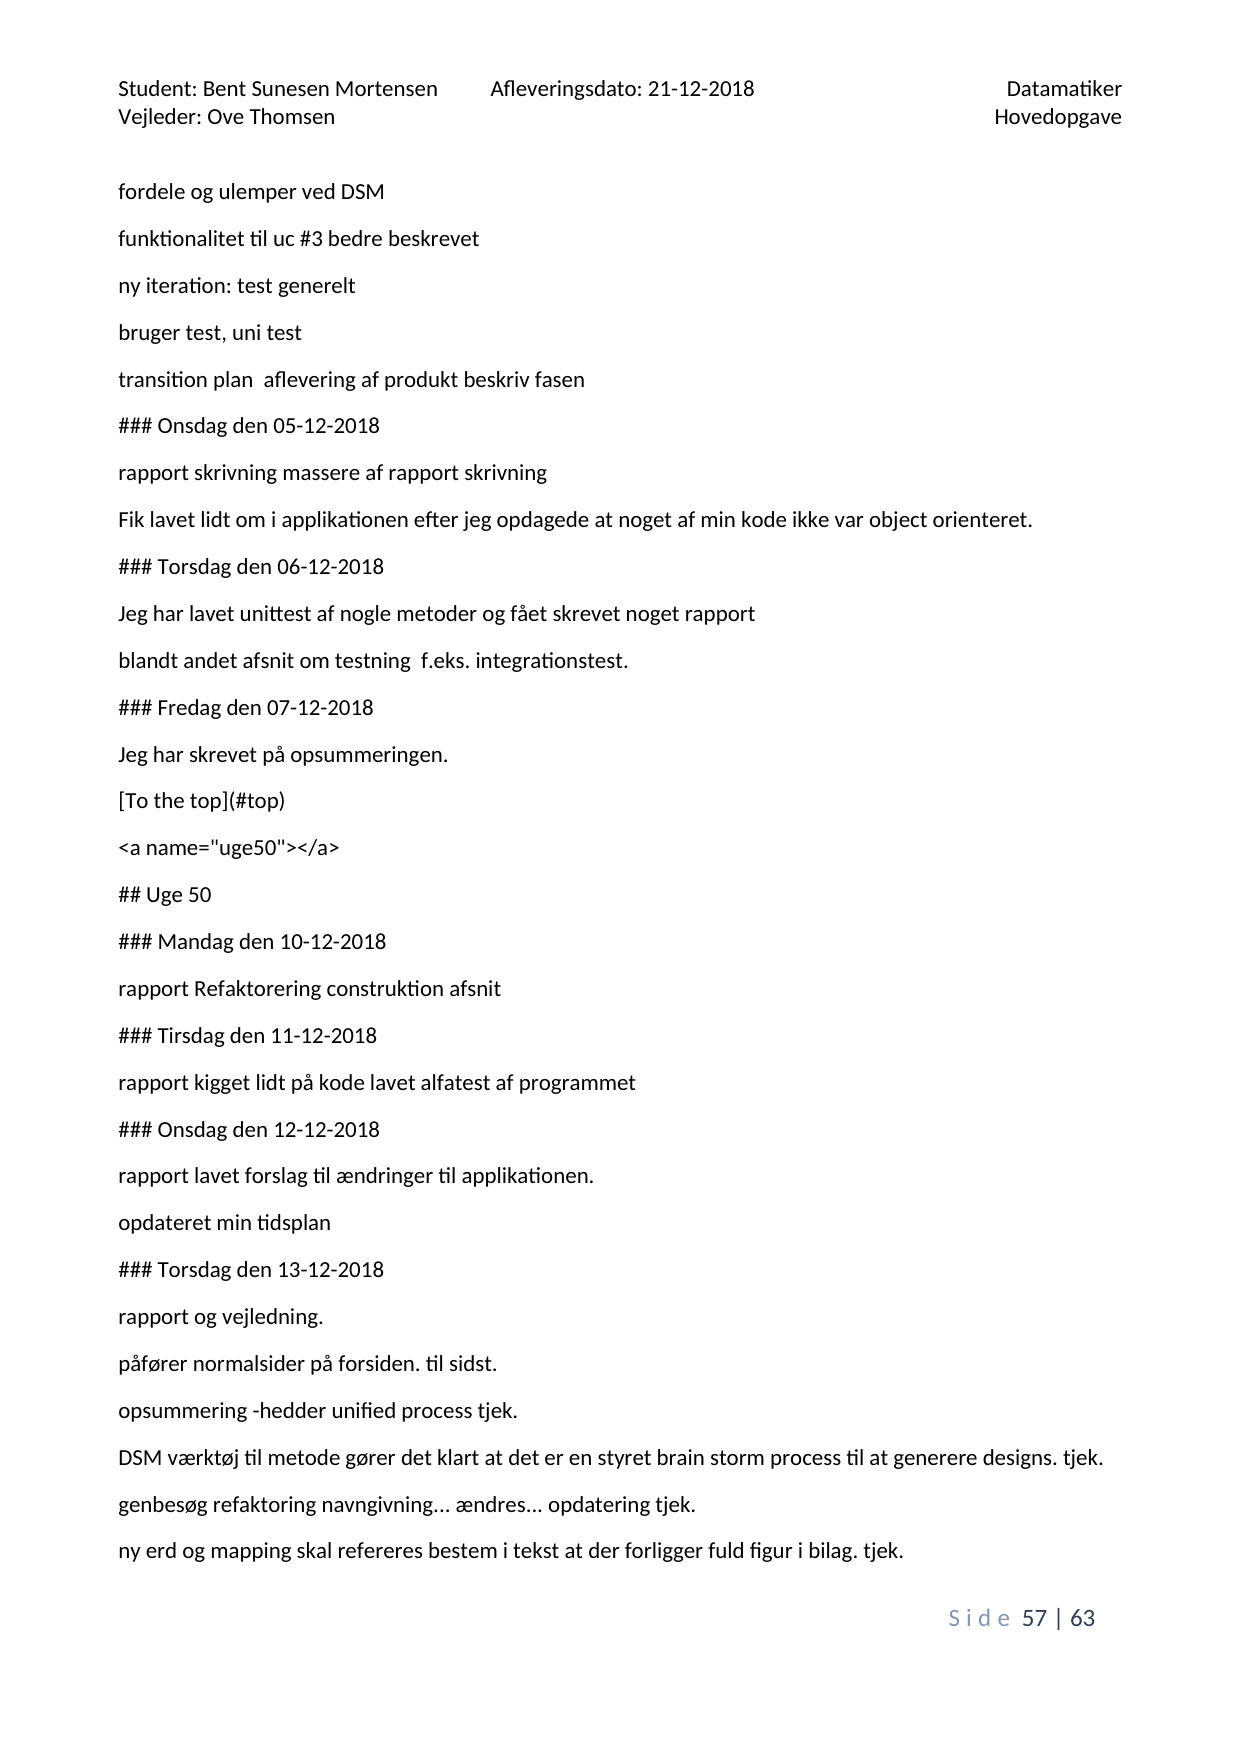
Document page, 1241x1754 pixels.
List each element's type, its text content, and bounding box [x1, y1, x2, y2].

text rapport og vejledning. [118, 1302, 1122, 1330]
text <a name="uge50"></a> [118, 833, 1122, 861]
text funktionalitet til uc #3 bedre beskrevet [118, 224, 1122, 252]
text opdateret min tidsplan [118, 1208, 1122, 1236]
text ny erd og mapping skal refereres bestem i tekst at der forligger fuld figur i bilag. tjek. [118, 1537, 1122, 1564]
text ### Onsdag den 12-12-2018 [118, 1115, 1122, 1143]
text Jeg har lavet unittest af nogle metoder og fået skrevet noget rapport [118, 599, 1122, 627]
text Fik lavet lidt om i applikationen efter jeg opdagede at noget af min kode ikke var object orienteret. [118, 505, 1122, 533]
text transition plan aflevering af produkt beskriv fasen [118, 365, 1122, 393]
text ny iteration: test generelt [118, 271, 1122, 299]
text ## Uge 50 [118, 880, 1122, 908]
text påfører normalsider på forsiden. til sidst. [118, 1349, 1122, 1377]
text rapport Refaktorering construktion afsnit [118, 974, 1122, 1002]
text ### Tirsdag den 11-12-2018 [118, 1021, 1122, 1049]
text ### Torsdag den 13-12-2018 [118, 1255, 1122, 1283]
text DSM værktøj til metode gører det klart at det er en styret brain storm process til at generere designs. tjek. [118, 1443, 1122, 1471]
text opsummering -hedder unified process tjek. [118, 1396, 1122, 1424]
text Jeg har skrevet på opsummeringen. [118, 740, 1122, 768]
text ### Fredag den 07-12-2018 [118, 693, 1122, 721]
text rapport skrivning massere af rapport skrivning [118, 458, 1122, 486]
text bruger test, uni test [118, 318, 1122, 346]
text [To the top](#top) [118, 787, 1122, 814]
text rapport lavet forslag til ændringer til applikationen. [118, 1162, 1122, 1189]
text ### Torsdag den 06-12-2018 [118, 552, 1122, 580]
text ### Mandag den 10-12-2018 [118, 927, 1122, 955]
text ### Onsdag den 05-12-2018 [118, 412, 1122, 439]
text genbesøg refaktoring navngivning... ændres... opdatering tjek. [118, 1490, 1122, 1518]
text fordele og ulemper ved DSM [118, 177, 1122, 205]
text rapport kigget lidt på kode lavet alfatest af programmet [118, 1068, 1122, 1096]
text blandt andet afsnit om testning f.eks. integrationstest. [118, 646, 1122, 674]
